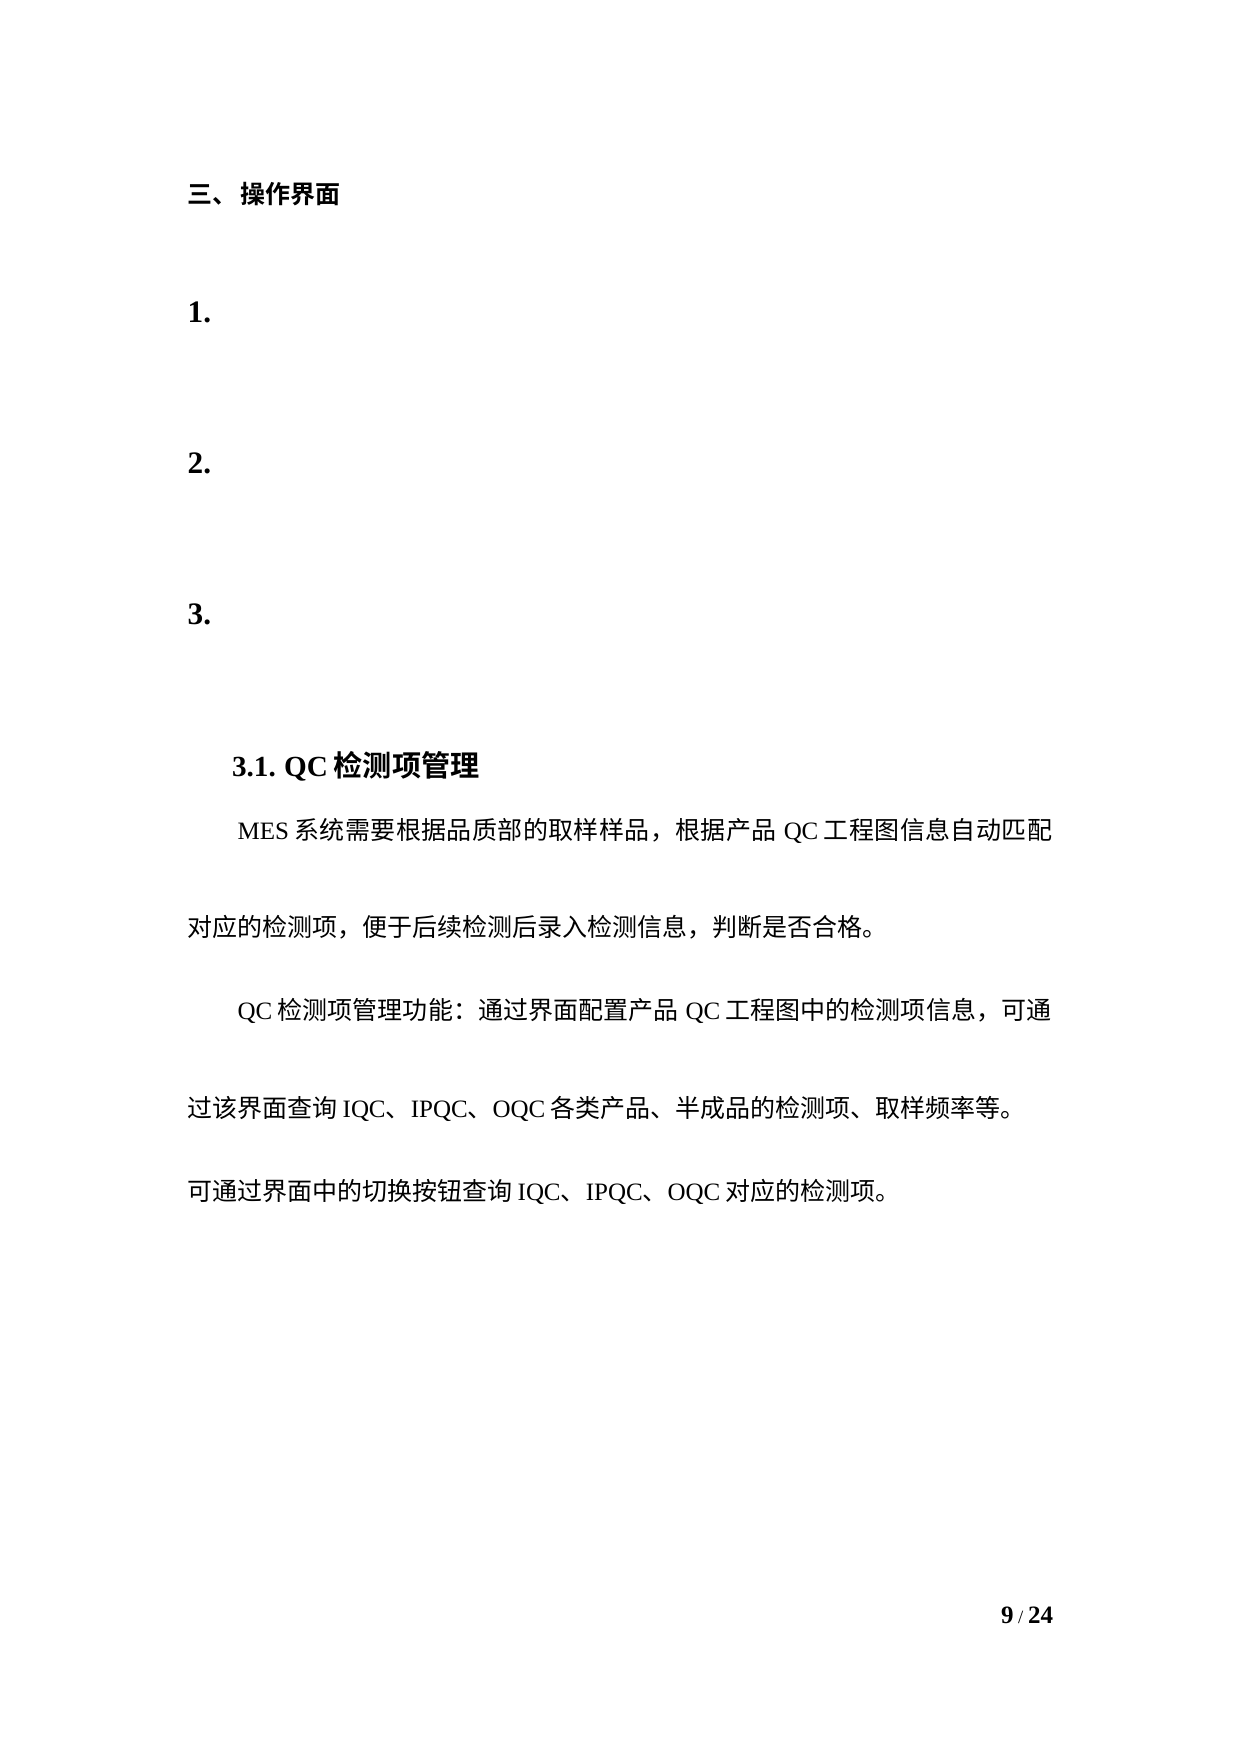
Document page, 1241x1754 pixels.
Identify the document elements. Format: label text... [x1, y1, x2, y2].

list 操作界面 [187, 160, 1053, 225]
text QC检测项管理功能：通过界面配置产品QC工程图中的检测项信息，可通过该界面查询IQC、IPQC、OQC各类产品、半成品的检测项、取样频率等。 [187, 976, 1053, 1139]
text MES系统需要根据品质部的取样样品，根据产品QC工程图信息自动匹配对应的检测项，便于后续检测后录入检测信息，判断是否合格。 [187, 796, 1053, 958]
text 可通过界面中的切换按钮查询IQC、IPQC、OQC对应的检测项。 [187, 1157, 1053, 1222]
subtitle QC检测项管理 [232, 731, 1053, 796]
